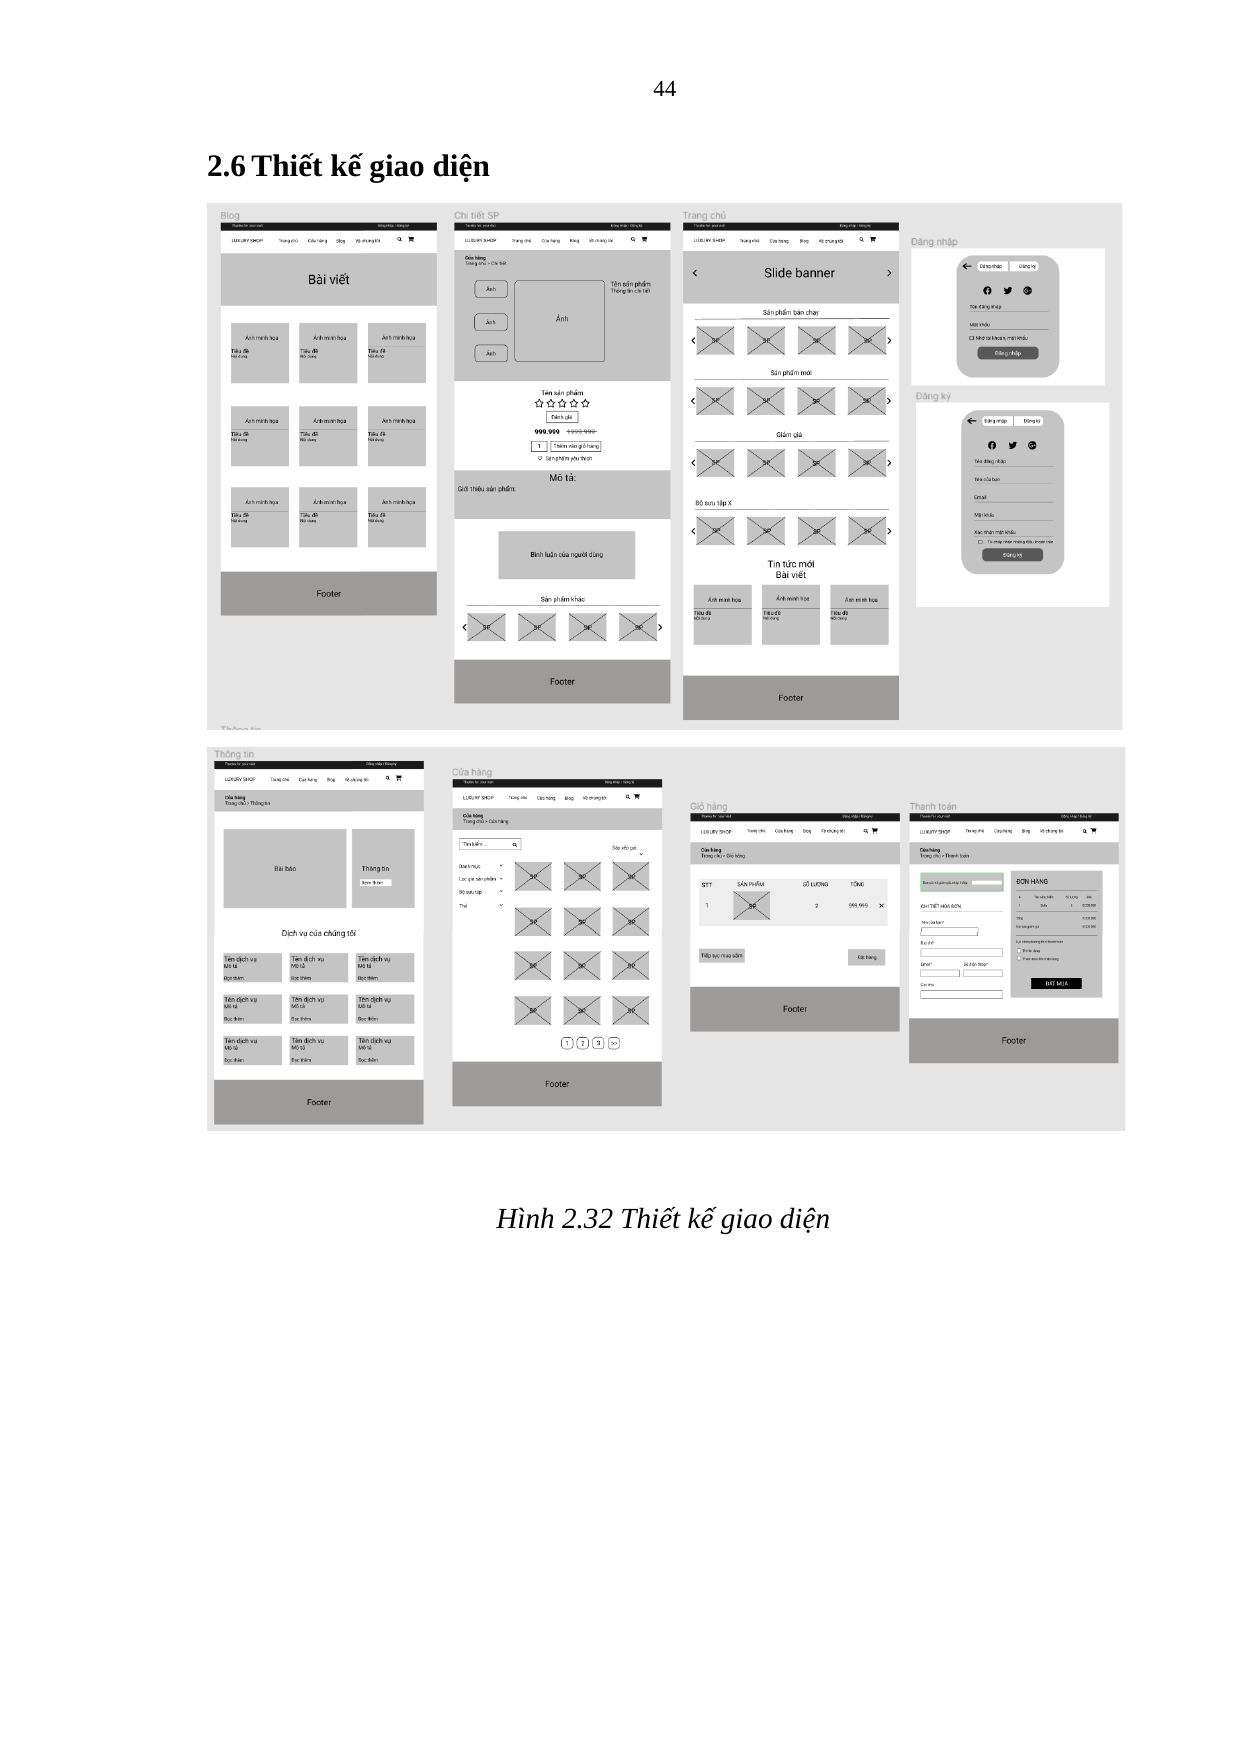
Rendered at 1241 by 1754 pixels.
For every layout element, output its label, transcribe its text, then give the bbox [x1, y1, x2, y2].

subtitle Thiết kế giao diện [207, 148, 1122, 184]
picture [206, 747, 1126, 1131]
picture [206, 203, 1123, 730]
text Hình 2.32 Thiết kế giao diện [207, 1201, 1122, 1235]
